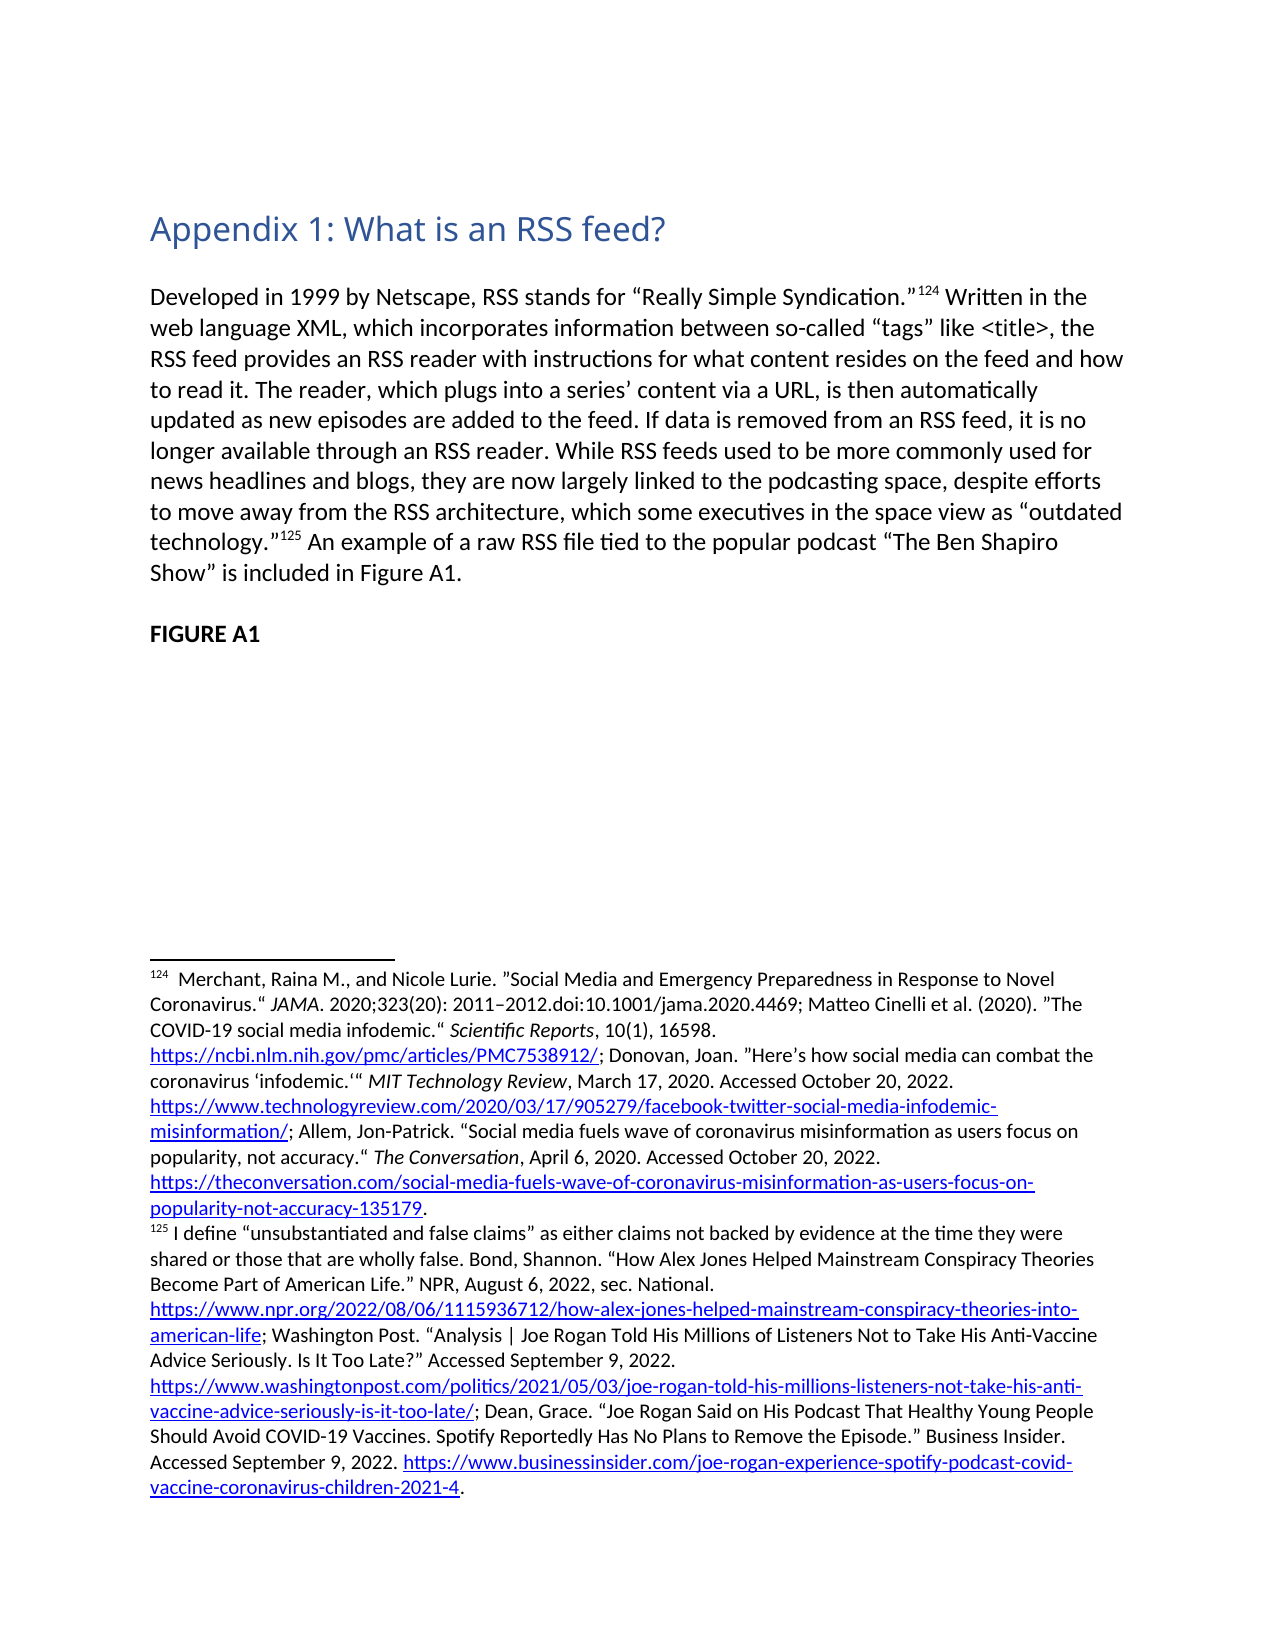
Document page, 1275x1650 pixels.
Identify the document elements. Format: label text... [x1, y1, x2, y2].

subtitle Appendix 1: What is an RSS feed? [150, 206, 1125, 251]
text Developed in 1999 by Netscape, RSS stands for “Really Simple Syndication.” Written in the web language XML, which incorporates information between so-called “tags” like <title>, the RSS feed provides an RSS reader with instructions for what content resides on the feed and how to read it. The reader, which plugs into a series’ content via a URL, is then automatically updated as new episodes are added to the feed. If data is removed from an RSS feed, it is no longer available through an RSS reader. While RSS feeds used to be more commonly used for news headlines and blogs, they are now largely linked to the podcasting space, despite efforts to move away from the RSS architecture, which some executives in the space view as “outdated technology.” An example of a raw RSS file tied to the popular podcast “The Ben Shapiro Show” is included in Figure A1. [150, 281, 1125, 587]
text FIGURE A1 [150, 618, 1125, 648]
